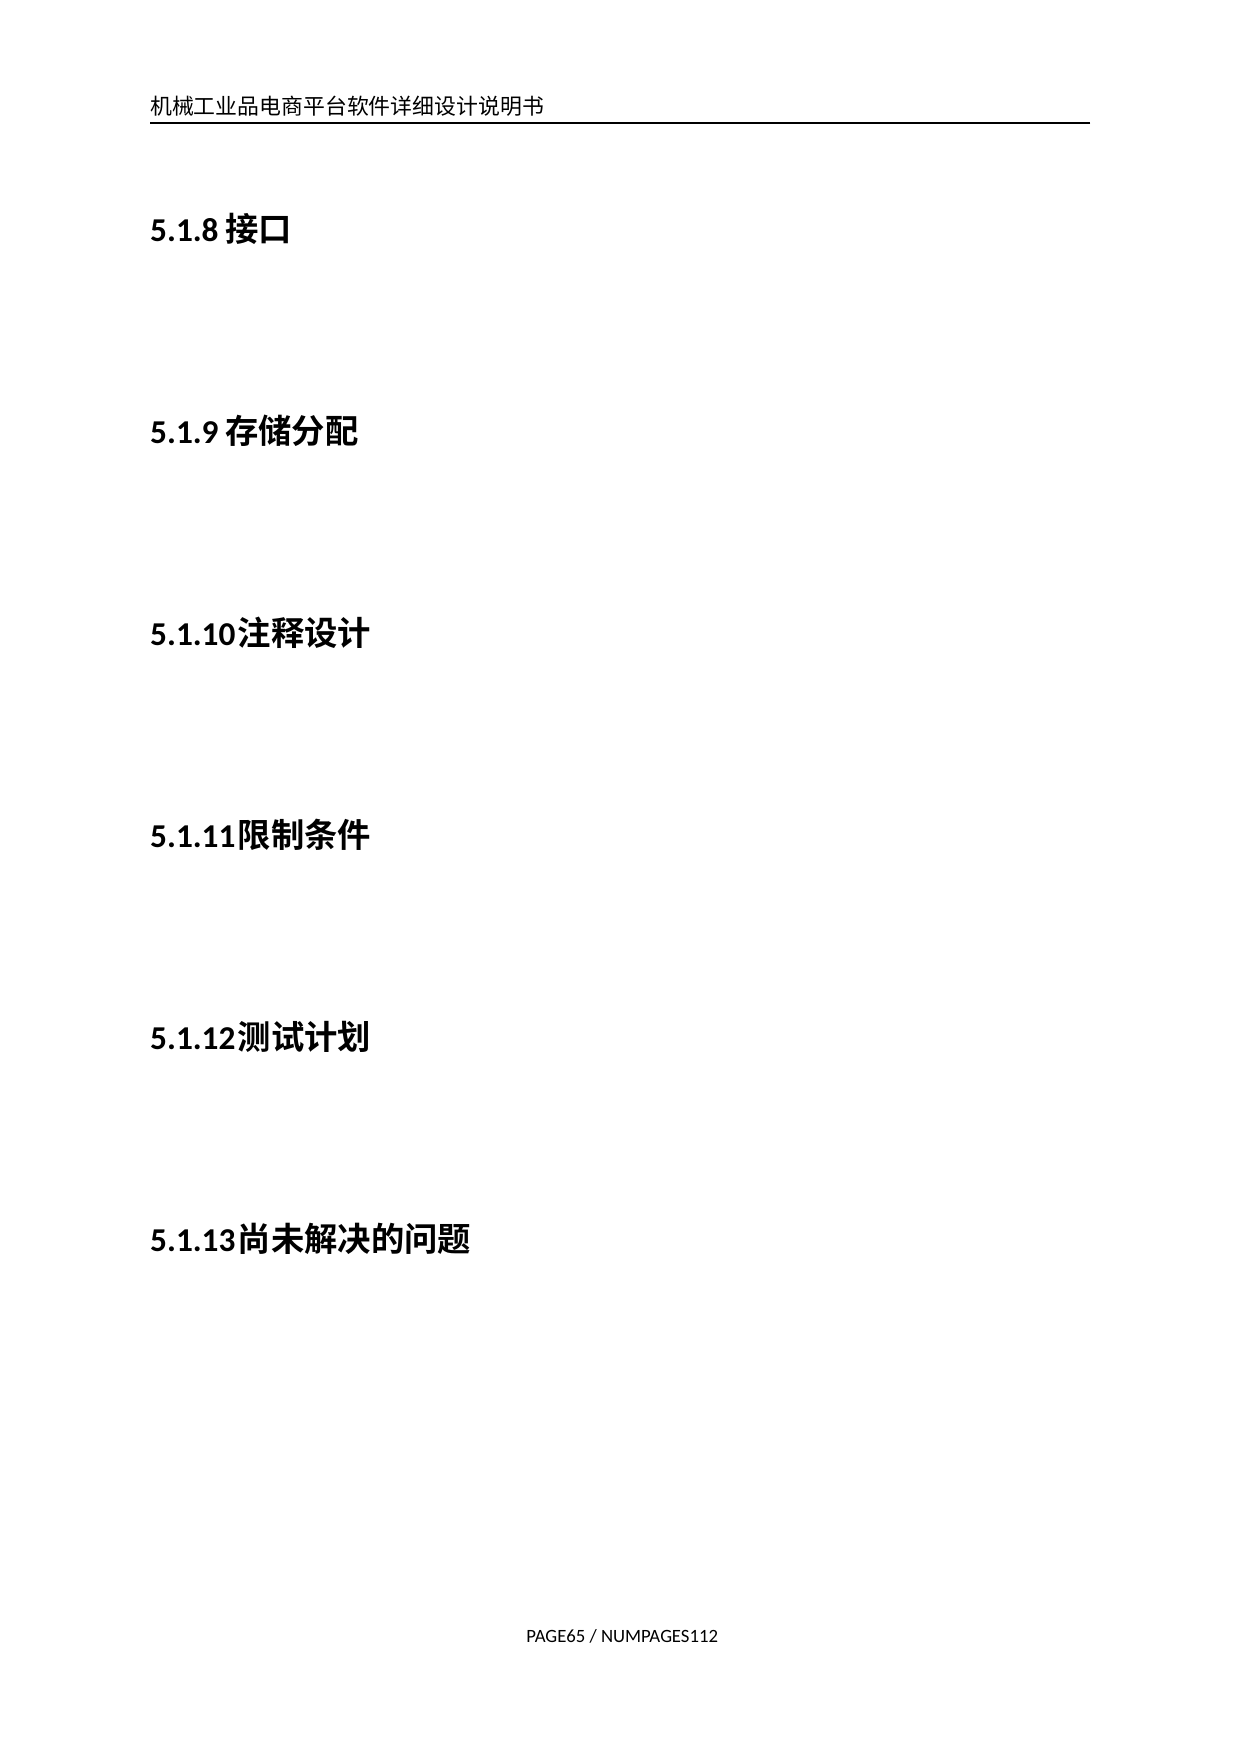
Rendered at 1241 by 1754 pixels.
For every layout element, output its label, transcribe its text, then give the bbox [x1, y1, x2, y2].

subtitle 限制条件 [150, 800, 1090, 865]
subtitle 接口 [150, 194, 1090, 259]
subtitle 测试计划 [150, 1002, 1090, 1067]
subtitle 存储分配 [150, 396, 1090, 461]
subtitle 注释设计 [150, 598, 1090, 663]
subtitle 尚未解决的问题 [150, 1204, 1090, 1269]
